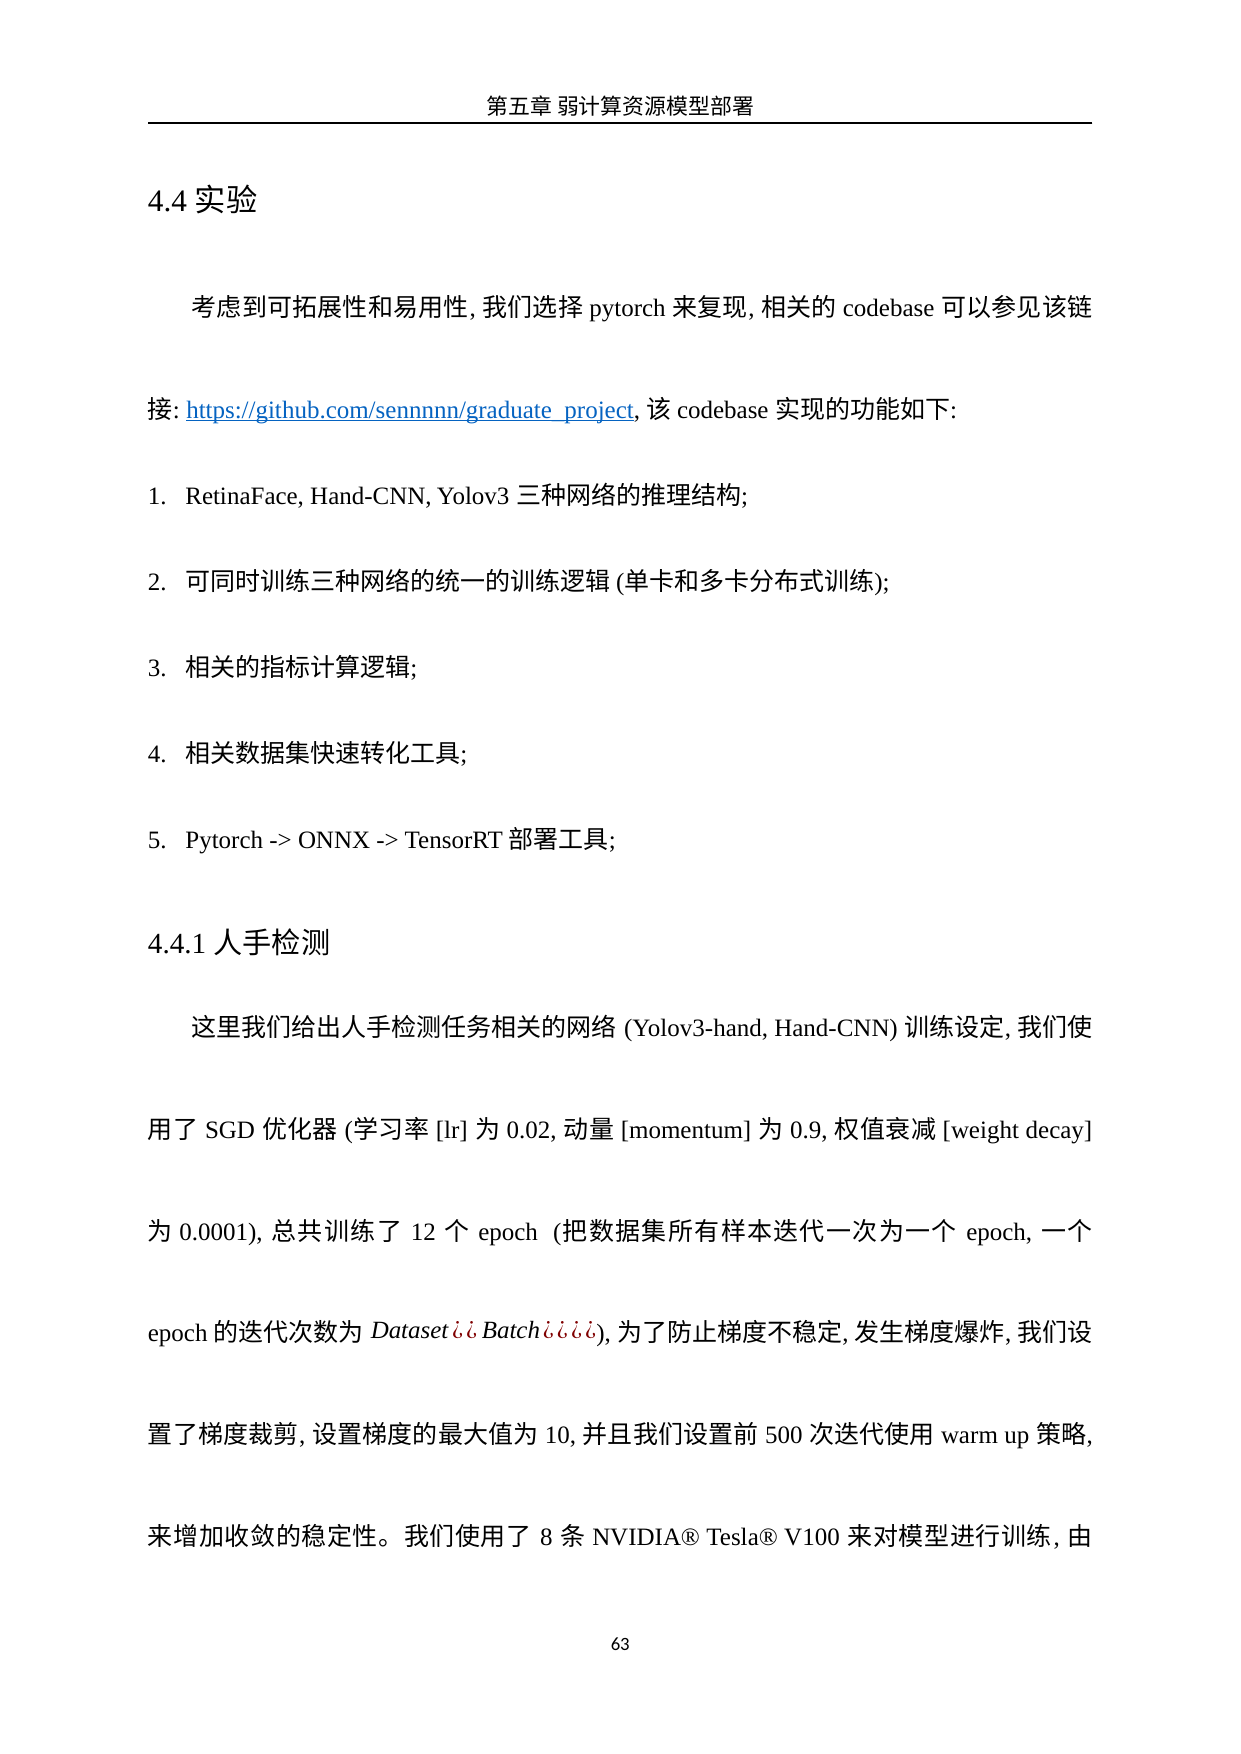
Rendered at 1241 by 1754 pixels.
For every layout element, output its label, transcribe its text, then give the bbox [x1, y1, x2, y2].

subtitle 4.4.1 人手检测 [148, 906, 1092, 974]
list 相关的指标计算逻辑; [148, 631, 1092, 699]
list 相关数据集快速转化工具; [148, 717, 1092, 785]
list RetinaFace, Hand-CNN, Yolov3 三种网络的推理结构; [148, 459, 1092, 527]
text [148, 991, 1092, 1569]
list Pytorch -> ONNX -> TensorRT 部署工具; [148, 803, 1092, 871]
list 可同时训练三种网络的统一的训练逻辑 (单卡和多卡分布式训练); [148, 545, 1092, 613]
subtitle 4.4 实验 [148, 164, 1092, 232]
text 考虑到可拓展性和易用性, 我们选择 pytorch 来复现, 相关的 codebase 可以参见该链接: https://github.com/sennnnn/graduate_project, 该 codebase 实现的功能如下: [148, 271, 1092, 441]
